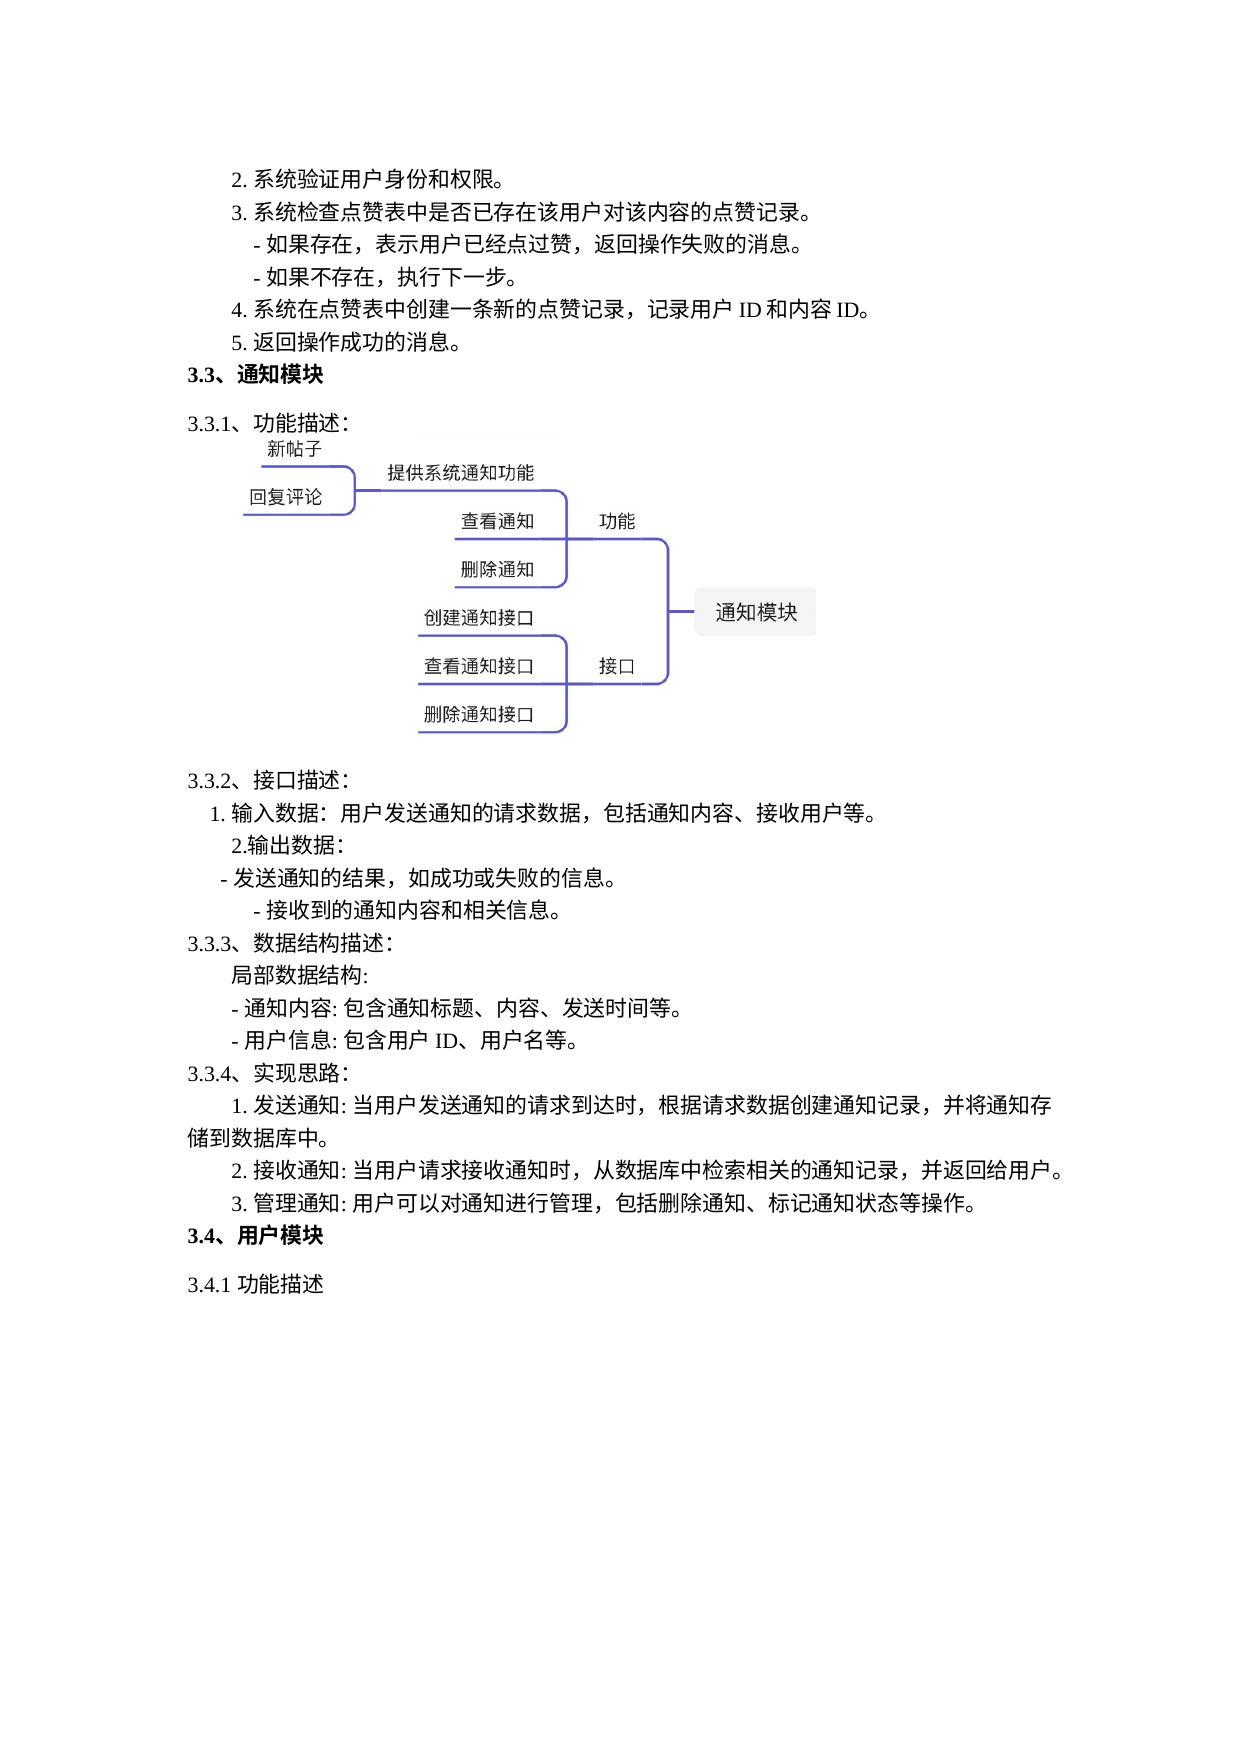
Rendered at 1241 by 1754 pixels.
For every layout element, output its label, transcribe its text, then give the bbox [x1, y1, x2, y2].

text 5. 返回操作成功的消息。 [187, 324, 1053, 357]
text 3.3.2、接口描述： [187, 763, 1053, 795]
text - 通知内容: 包含通知标题、内容、发送时间等。 [187, 990, 1053, 1023]
text 3. 系统检查点赞表中是否已存在该用户对该内容的点赞记录。 [187, 194, 1053, 227]
text 3.3、通知模块 [187, 357, 1053, 389]
text 3. 管理通知: 用户可以对通知进行管理，包括删除通知、标记通知状态等操作。 [187, 1185, 1053, 1218]
text 3.3.1、功能描述： [187, 405, 1053, 438]
text 1. 输入数据：用户发送通知的请求数据，包括通知内容、接收用户等。 [187, 795, 1053, 828]
text - 如果不存在，执行下一步。 [187, 259, 1053, 292]
text - 发送通知的结果，如成功或失败的信息。 [187, 860, 1053, 893]
text - 用户信息: 包含用户ID、用户名等。 [187, 1023, 1053, 1055]
text - 接收到的通知内容和相关信息。 [187, 893, 1053, 925]
text 2.输出数据： [187, 828, 1053, 860]
text 3.4.1 功能描述 [187, 1266, 1053, 1299]
text 局部数据结构: [187, 958, 1053, 990]
text 4. 系统在点赞表中创建一条新的点赞记录，记录用户ID和内容ID。 [187, 292, 1053, 324]
picture [231, 437, 817, 742]
text 3.4、用户模块 [187, 1218, 1053, 1250]
text 2. 系统验证用户身份和权限。 [187, 162, 1053, 194]
text - 如果存在，表示用户已经点过赞，返回操作失败的消息。 [187, 227, 1053, 259]
text 3.3.4、实现思路： [187, 1055, 1053, 1088]
text 3.3.3、数据结构描述： [187, 925, 1053, 958]
text 2. 接收通知: 当用户请求接收通知时，从数据库中检索相关的通知记录，并返回给用户。 [187, 1153, 1053, 1185]
text 1. 发送通知: 当用户发送通知的请求到达时，根据请求数据创建通知记录，并将通知存储到数据库中。 [187, 1088, 1053, 1153]
